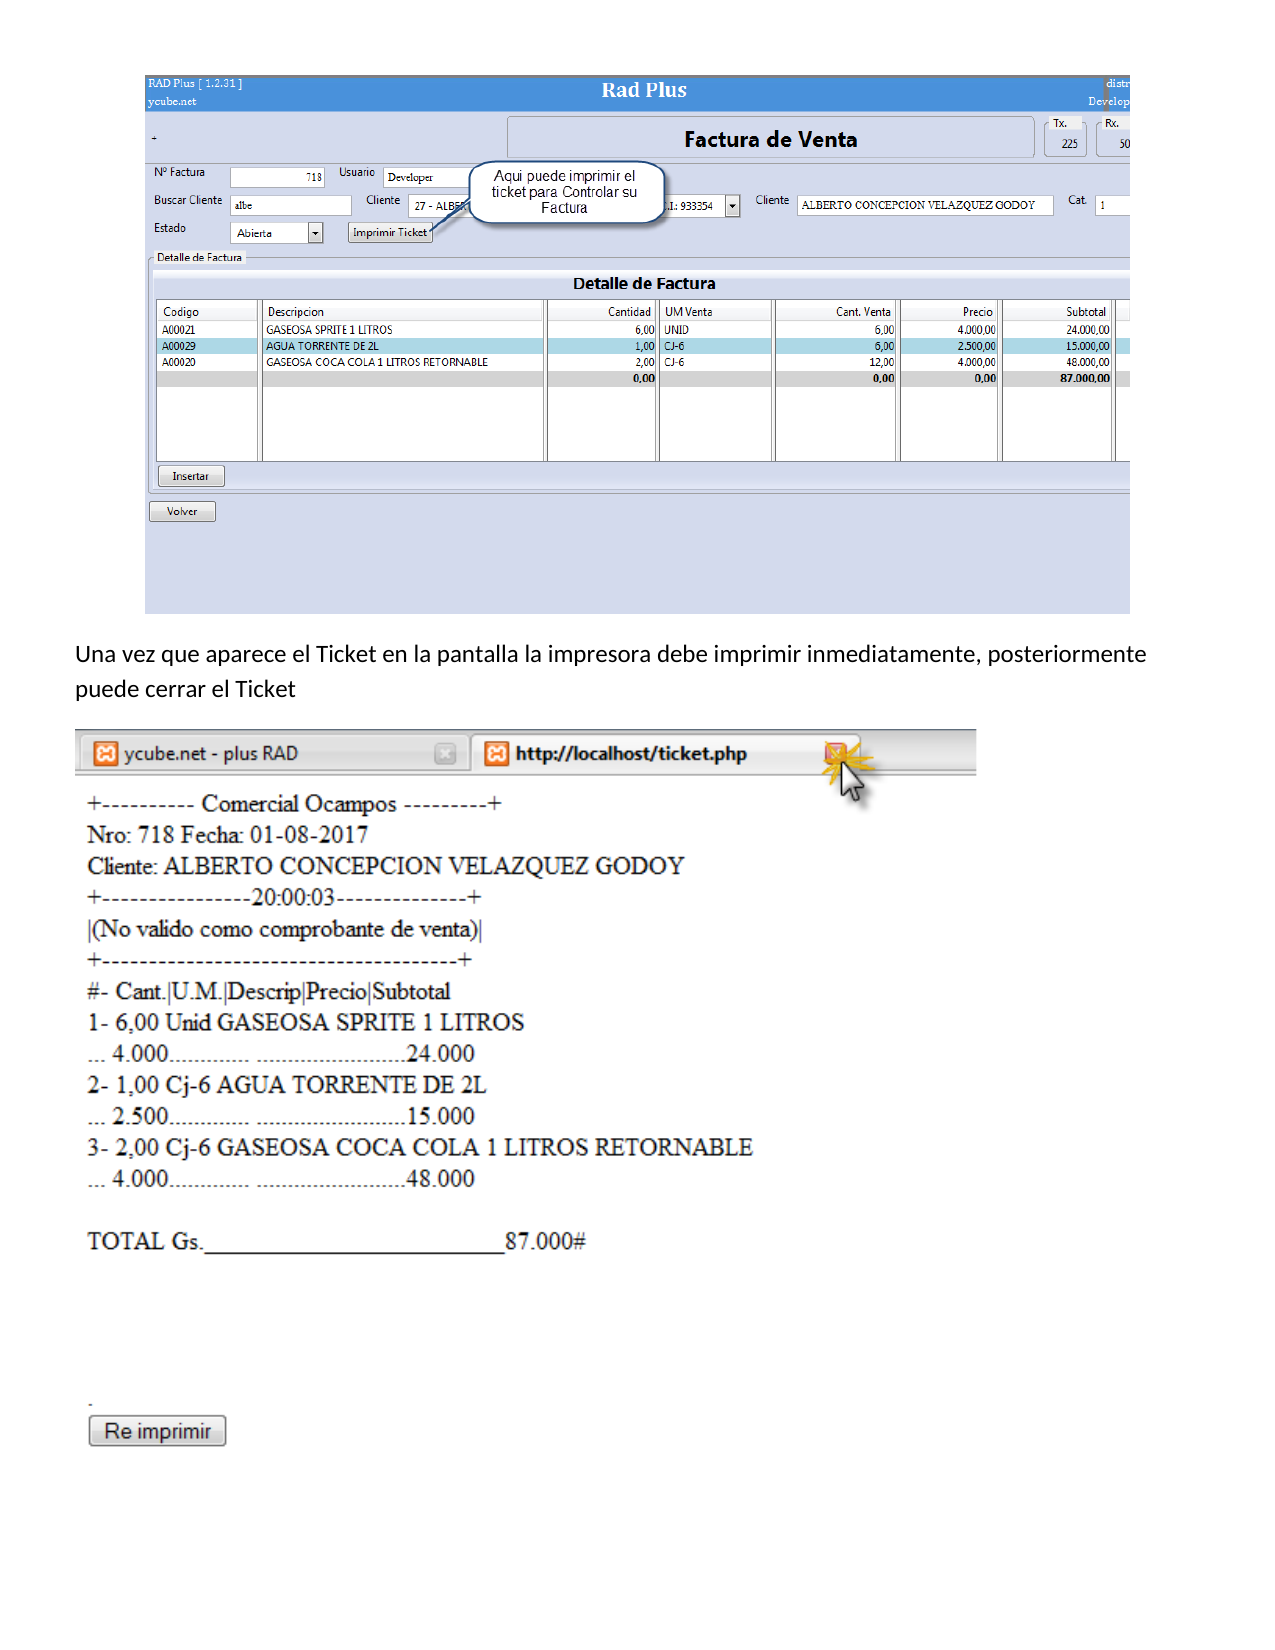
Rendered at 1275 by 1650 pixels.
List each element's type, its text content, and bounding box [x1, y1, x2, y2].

picture [145, 75, 1130, 614]
picture [75, 729, 977, 1567]
text Una vez que aparece el Ticket en la pantalla la impresora debe imprimir inmediatamente, posteriormente puede cerrar el Ticket [75, 638, 1200, 704]
